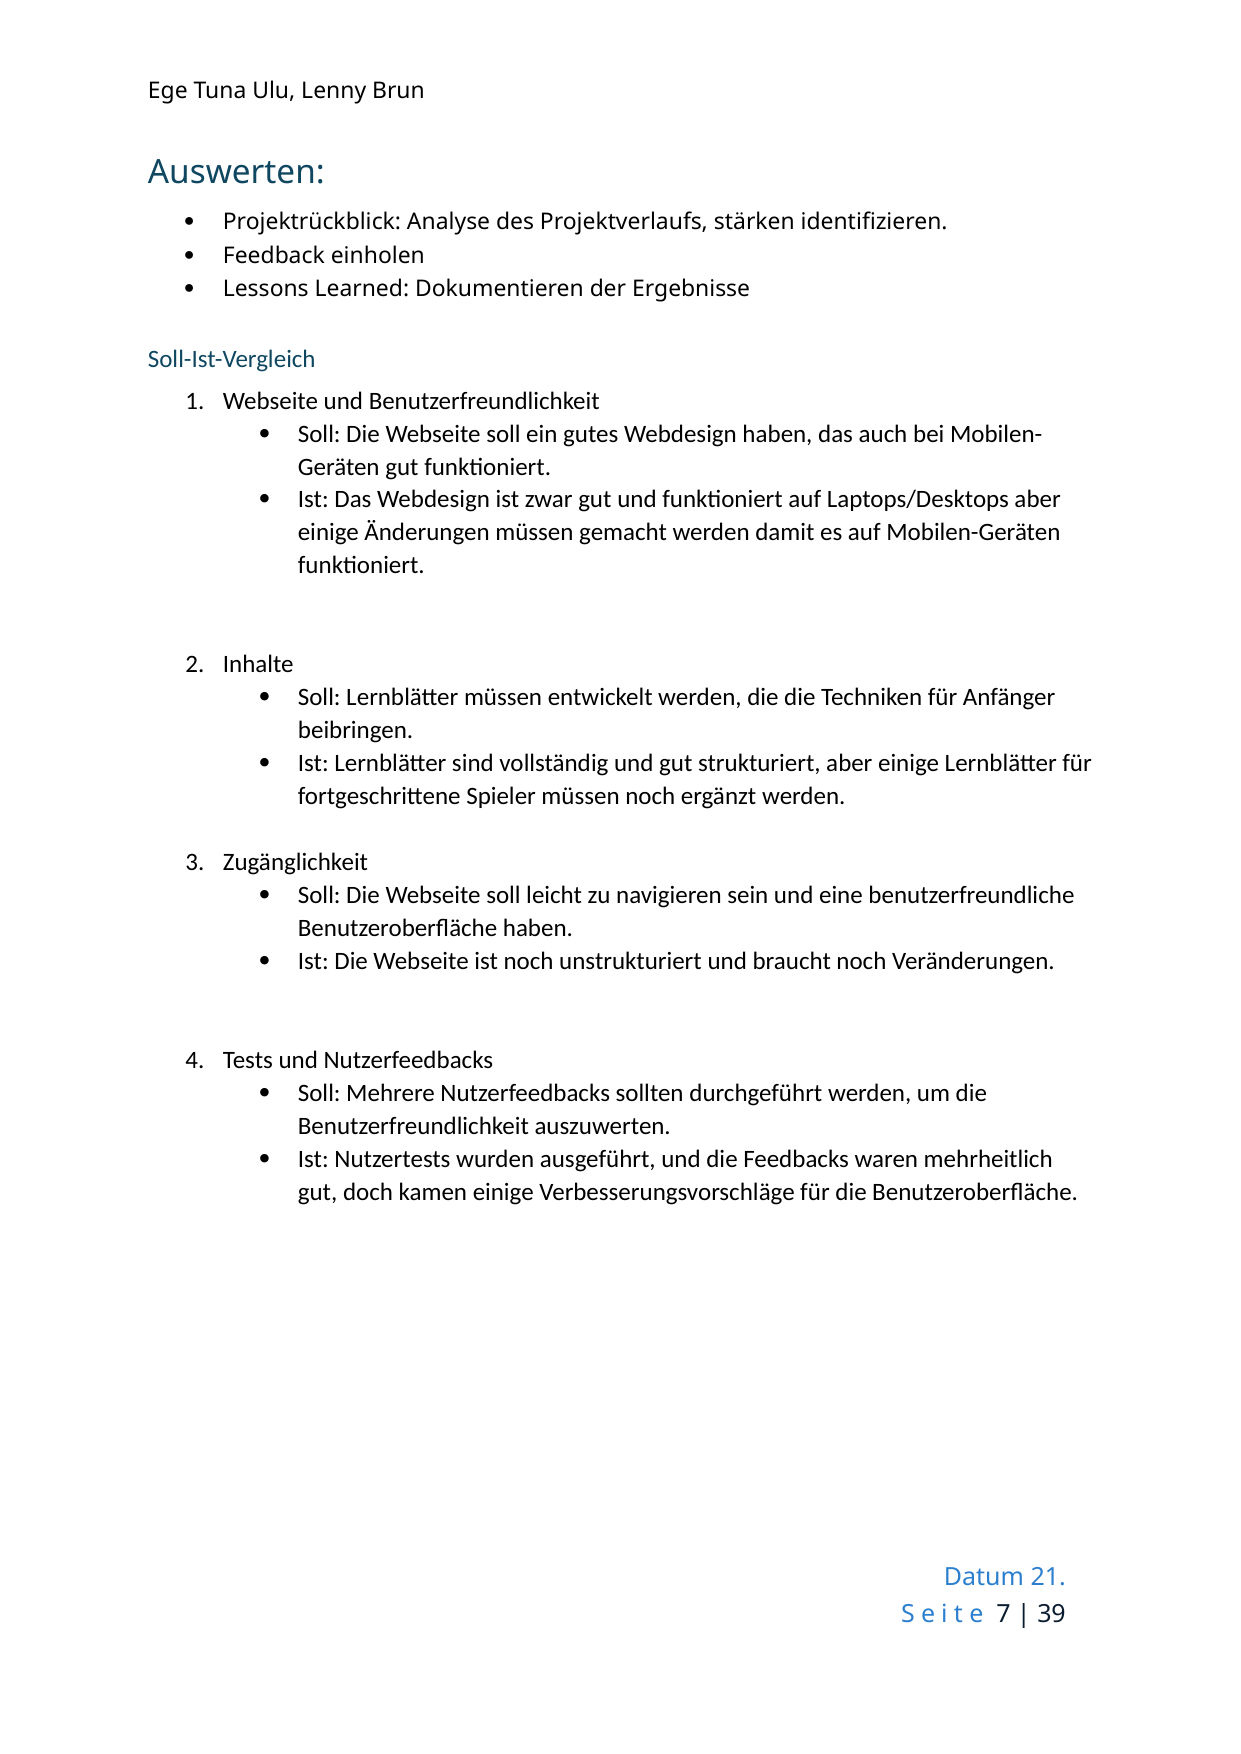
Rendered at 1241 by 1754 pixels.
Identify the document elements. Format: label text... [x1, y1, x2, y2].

subtitle Soll-Ist-Vergleich [148, 344, 1093, 374]
list Ist: Nutzertests wurden ausgeführt, und die Feedbacks waren mehrheitlich gut, doch kamen einige Verbesserungsvorschläge für die Benutzeroberfläche. [260, 1143, 1093, 1206]
subtitle Auswerten: [148, 148, 1093, 193]
list Soll: Die Webseite soll leicht zu navigieren sein und eine benutzerfreundliche Benutzeroberfläche haben. [260, 879, 1093, 942]
list Zugänglichkeit [185, 846, 1093, 877]
list Feedback einholen [185, 239, 1093, 270]
list Ist: Die Webseite ist noch unstrukturiert und braucht noch Veränderungen. [260, 945, 1093, 975]
list Ist: Lernblätter sind vollständig und gut strukturiert, aber einige Lernblätter für fortgeschrittene Spieler müssen noch ergänzt werden. [260, 747, 1093, 811]
list Soll: Mehrere Nutzerfeedbacks sollten durchgeführt werden, um die Benutzerfreundlichkeit auszuwerten. [260, 1077, 1093, 1140]
list Soll: Lernblätter müssen entwickelt werden, die die Techniken für Anfänger beibringen. [260, 682, 1093, 745]
list Soll: Die Webseite soll ein gutes Webdesign haben, das auch bei Mobilen-Geräten gut funktioniert. [260, 418, 1093, 481]
list Inhalte [185, 649, 1093, 679]
list Projektrückblick: Analyse des Projektverlaufs, stärken identifizieren. [185, 205, 1093, 236]
list Ist: Das Webdesign ist zwar gut und funktioniert auf Laptops/Desktops aber einige Änderungen müssen gemacht werden damit es auf Mobilen-Geräten funktioniert. [260, 484, 1093, 580]
list Lessons Learned: Dokumentieren der Ergebnisse [185, 272, 1093, 304]
list Tests und Nutzerfeedbacks [185, 1044, 1093, 1074]
list Webseite und Benutzerfreundlichkeit [185, 385, 1093, 415]
